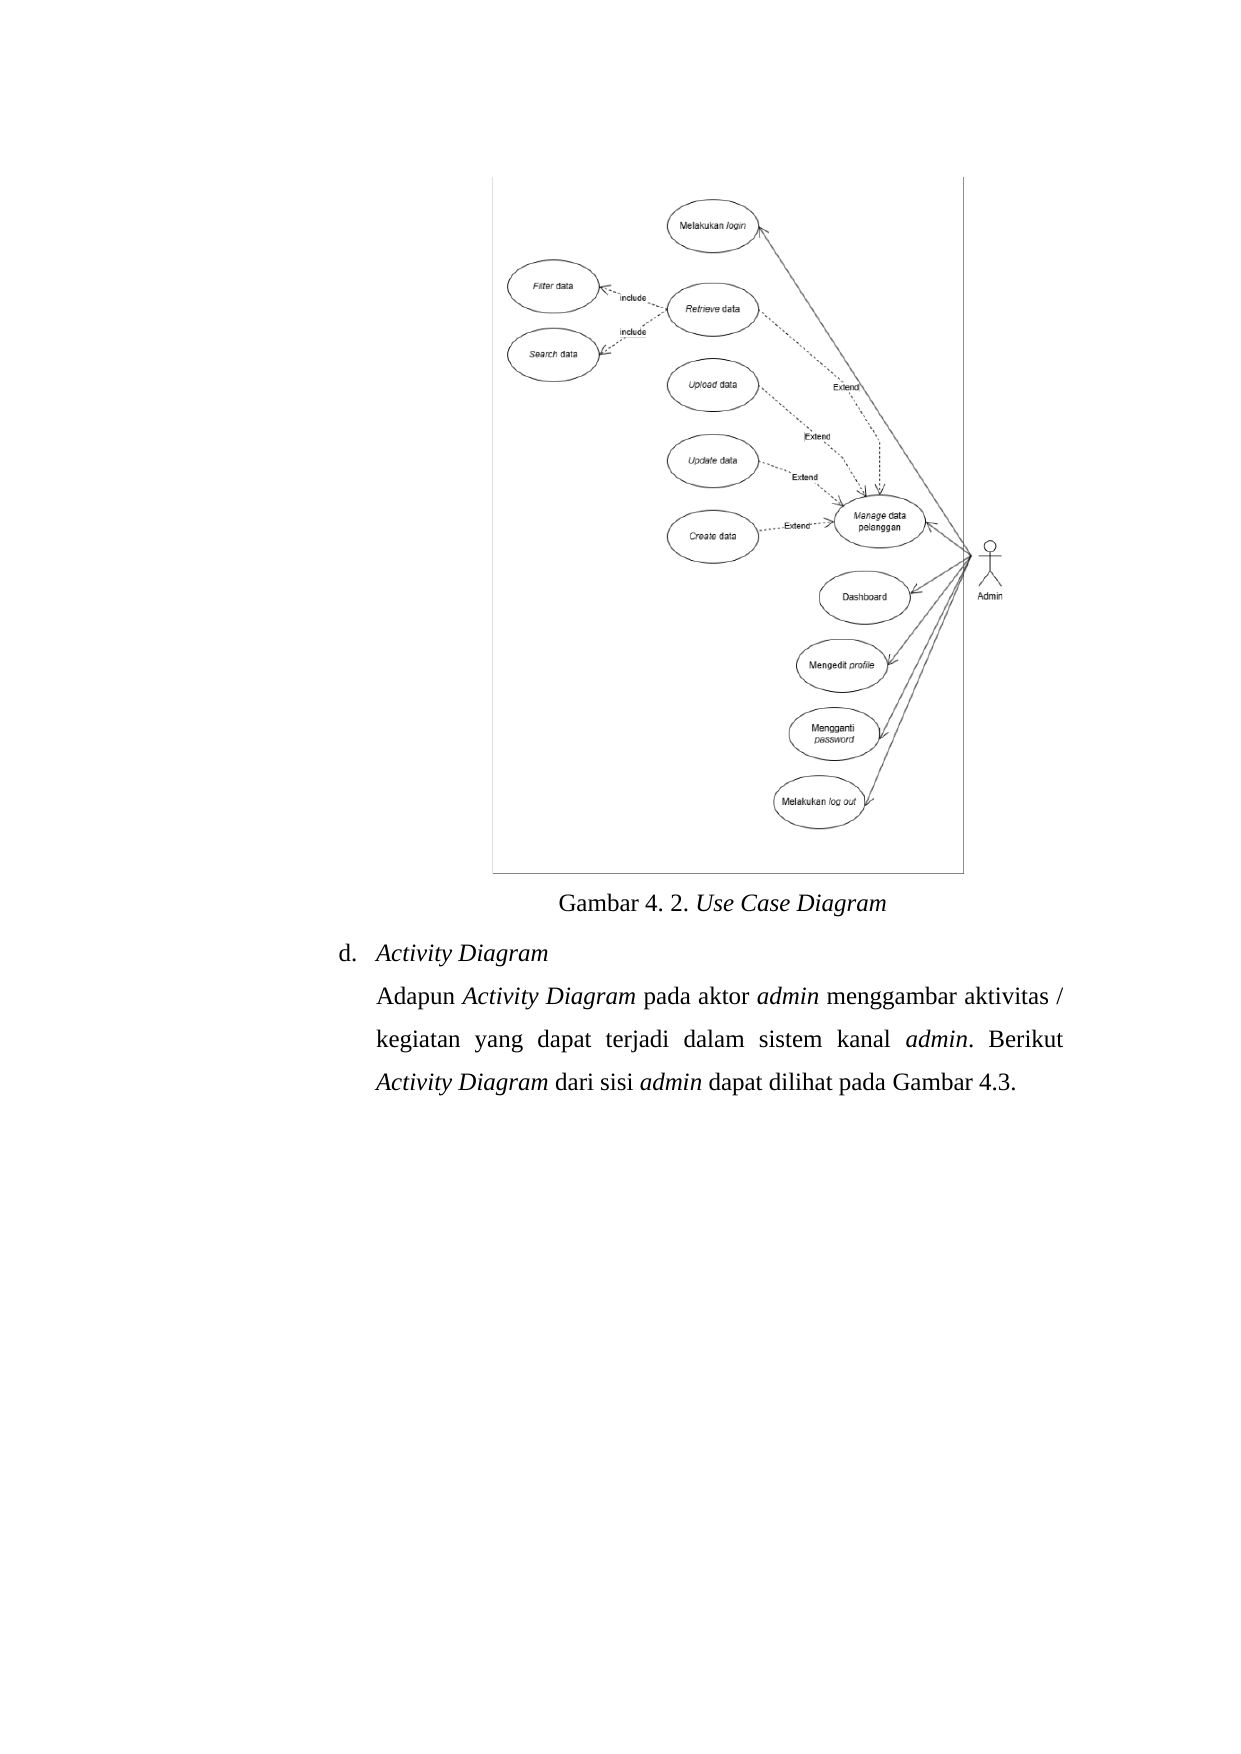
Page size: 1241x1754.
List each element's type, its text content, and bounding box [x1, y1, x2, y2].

list Activity Diagram [338, 938, 1063, 967]
text Gambar 4. 2. Use Case Diagram [384, 888, 1063, 917]
picture [492, 177, 1003, 874]
list Adapun Activity Diagram pada aktor admin menggambar aktivitas / kegiatan yang dapat terjadi dalam sistem kanal admin. Berikut Activity Diagram dari sisi admin dapat dilihat pada Gambar 4.3. [376, 981, 1063, 1096]
